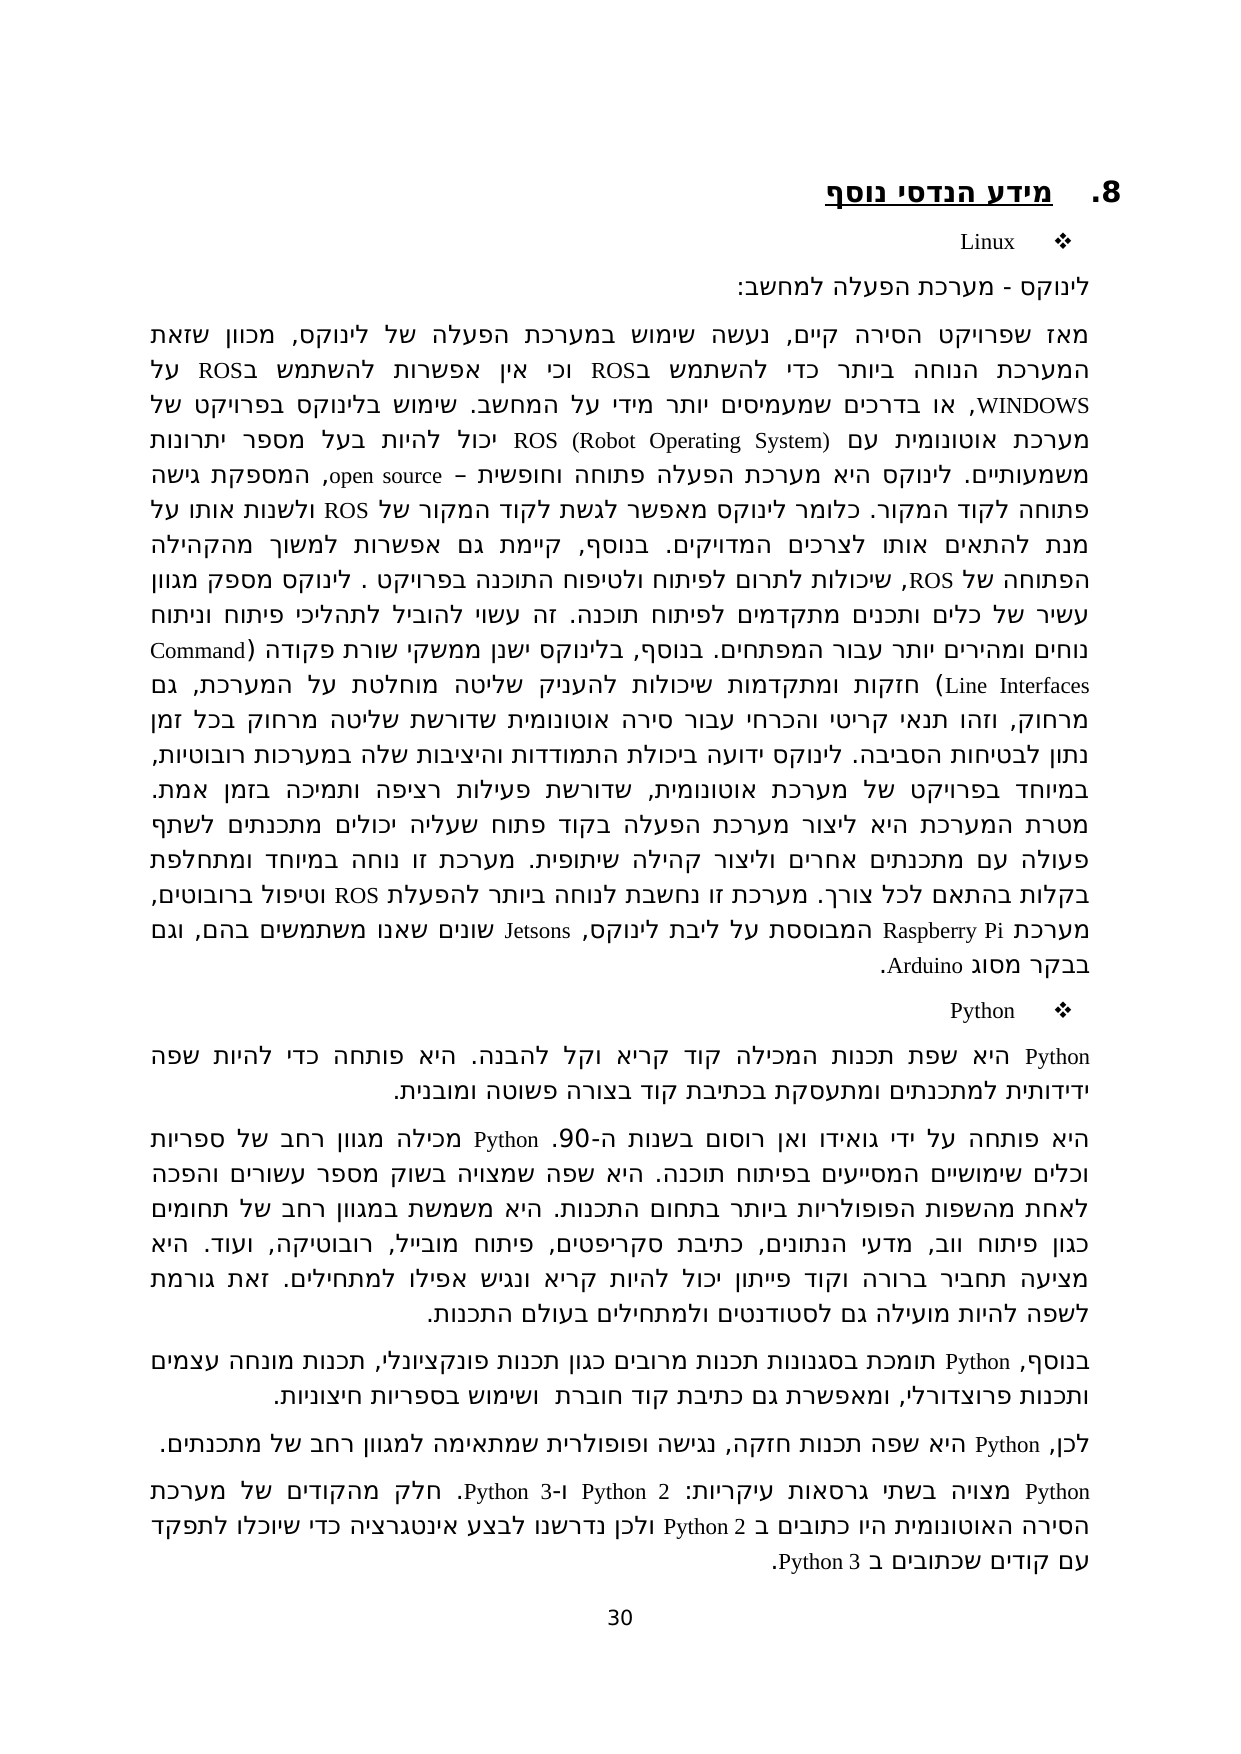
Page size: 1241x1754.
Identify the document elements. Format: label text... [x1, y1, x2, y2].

text Python מצויה בשתי גרסאות עיקריות: Python 2 ו-Python 3. חלק מהקודים של מערכת הסירה האוטונומית היו כתובים ב Python 2 ולכן נדרשנו לבצע אינטגרציה כדי שיוכלו לתפקד עם קודים שכתובים ב Python 3. [150, 1476, 1090, 1576]
text היא פותחה על ידי גואידו ואן רוסום בשנות ה-90. Python מכילה מגוון רחב של ספריות וכלים שימושיים המסייעים בפיתוח תוכנה. היא שפה שמצויה בשוק מספר עשורים והפכה לאחת מהשפות הפופולריות ביותר בתחום התכנות. היא משמשת במגוון רחב של תחומים כגון פיתוח ווב, מדעי הנתונים, כתיבת סקריפטים, פיתוח מובייל, רובוטיקה, ועוד. היא מציעה תחביר ברורה וקוד פייתון יכול להיות קריא ונגיש אפילו למתחילים. זאת גורמת לשפה להיות מועילה גם לסטודנטים ולמתחילים בעולם התכנות. [150, 1124, 1090, 1328]
text לכן, Python היא שפה תכנות חזקה, נגישה ופופולרית שמתאימה למגוון רחב של מתכנתים. [150, 1429, 1090, 1458]
text מאז שפרויקט הסירה קיים, נעשה שימוש במערכת הפעלה של לינוקס, מכוון שזאת המערכת הנוחה ביותר כדי להשתמש בROS וכי אין אפשרות להשתמש בROS על WINDOWS, או בדרכים שמעמיסים יותר מידי על המחשב. שימוש בלינוקס בפרויקט של מערכת אוטונומית עם ROS (Robot Operating System) יכול להיות בעל מספר יתרונות משמעותיים. לינוקס היא מערכת הפעלה פתוחה וחופשית – open source, המספקת גישה פתוחה לקוד המקור. כלומר לינוקס מאפשר לגשת לקוד המקור של ROS ולשנות אותו על מנת להתאים אותו לצרכים המדויקים. בנוסף, קיימת גם אפשרות למשוך מהקהילה הפתוחה של ROS, שיכולות לתרום לפיתוח ולטיפוח התוכנה בפרויקט . לינוקס מספק מגוון עשיר של כלים ותכנים מתקדמים לפיתוח תוכנה. זה עשוי להוביל לתהליכי פיתוח וניתוח נוחים ומהירים יותר עבור המפתחים. בנוסף, בלינוקס ישנן ממשקי שורת פקודה (Command Line Interfaces) חזקות ומתקדמות שיכולות להעניק שליטה מוחלטת על המערכת, גם מרחוק, וזהו תנאי קריטי והכרחי עבור סירה אוטונומית שדורשת שליטה מרחוק בכל זמן נתון לבטיחות הסביבה. לינוקס ידועה ביכולת התמודדות והיציבות שלה במערכות רובוטיות, במיוחד בפרויקט של מערכת אוטונומית, שדורשת פעילות רציפה ותמיכה בזמן אמת. מטרת המערכת היא ליצור מערכת הפעלה בקוד פתוח שעליה יכולים מתכנתים לשתף פעולה עם מתכנתים אחרים וליצור קהילה שיתופית. מערכת זו נוחה במיוחד ומתחלפת בקלות בהתאם לכל צורך. מערכת זו נחשבת לנוחה ביותר להפעלת ROS וטיפול ברובוטים, מערכת Raspberry Pi המבוססת על ליבת לינוקס, Jetsons שונים שאנו משתמשים בהם, וגם בבקר מסוג Arduino. [150, 320, 1090, 979]
subtitle מידע הנדסי נוסף [150, 175, 1090, 209]
text לינוקס - מערכת הפעלה למחשב: [150, 272, 1090, 301]
text Python היא שפת תכנות המכילה קוד קריא וקל להבנה. היא פותחה כדי להיות שפה ידידותית למתכנתים ומתעסקת בכתיבת קוד בצורה פשוטה ומובנית. [150, 1041, 1090, 1106]
text בנוסף, Python תומכת בסגנונות תכנות מרובים כגון תכנות פונקציונלי, תכנות מונחה עצמים ותכנות פרוצדורלי, ומאפשרת גם כתיבת קוד חוברת ושימוש בספריות חיצוניות. [150, 1346, 1090, 1411]
list Python [150, 997, 1053, 1024]
list Linux [150, 228, 1053, 254]
